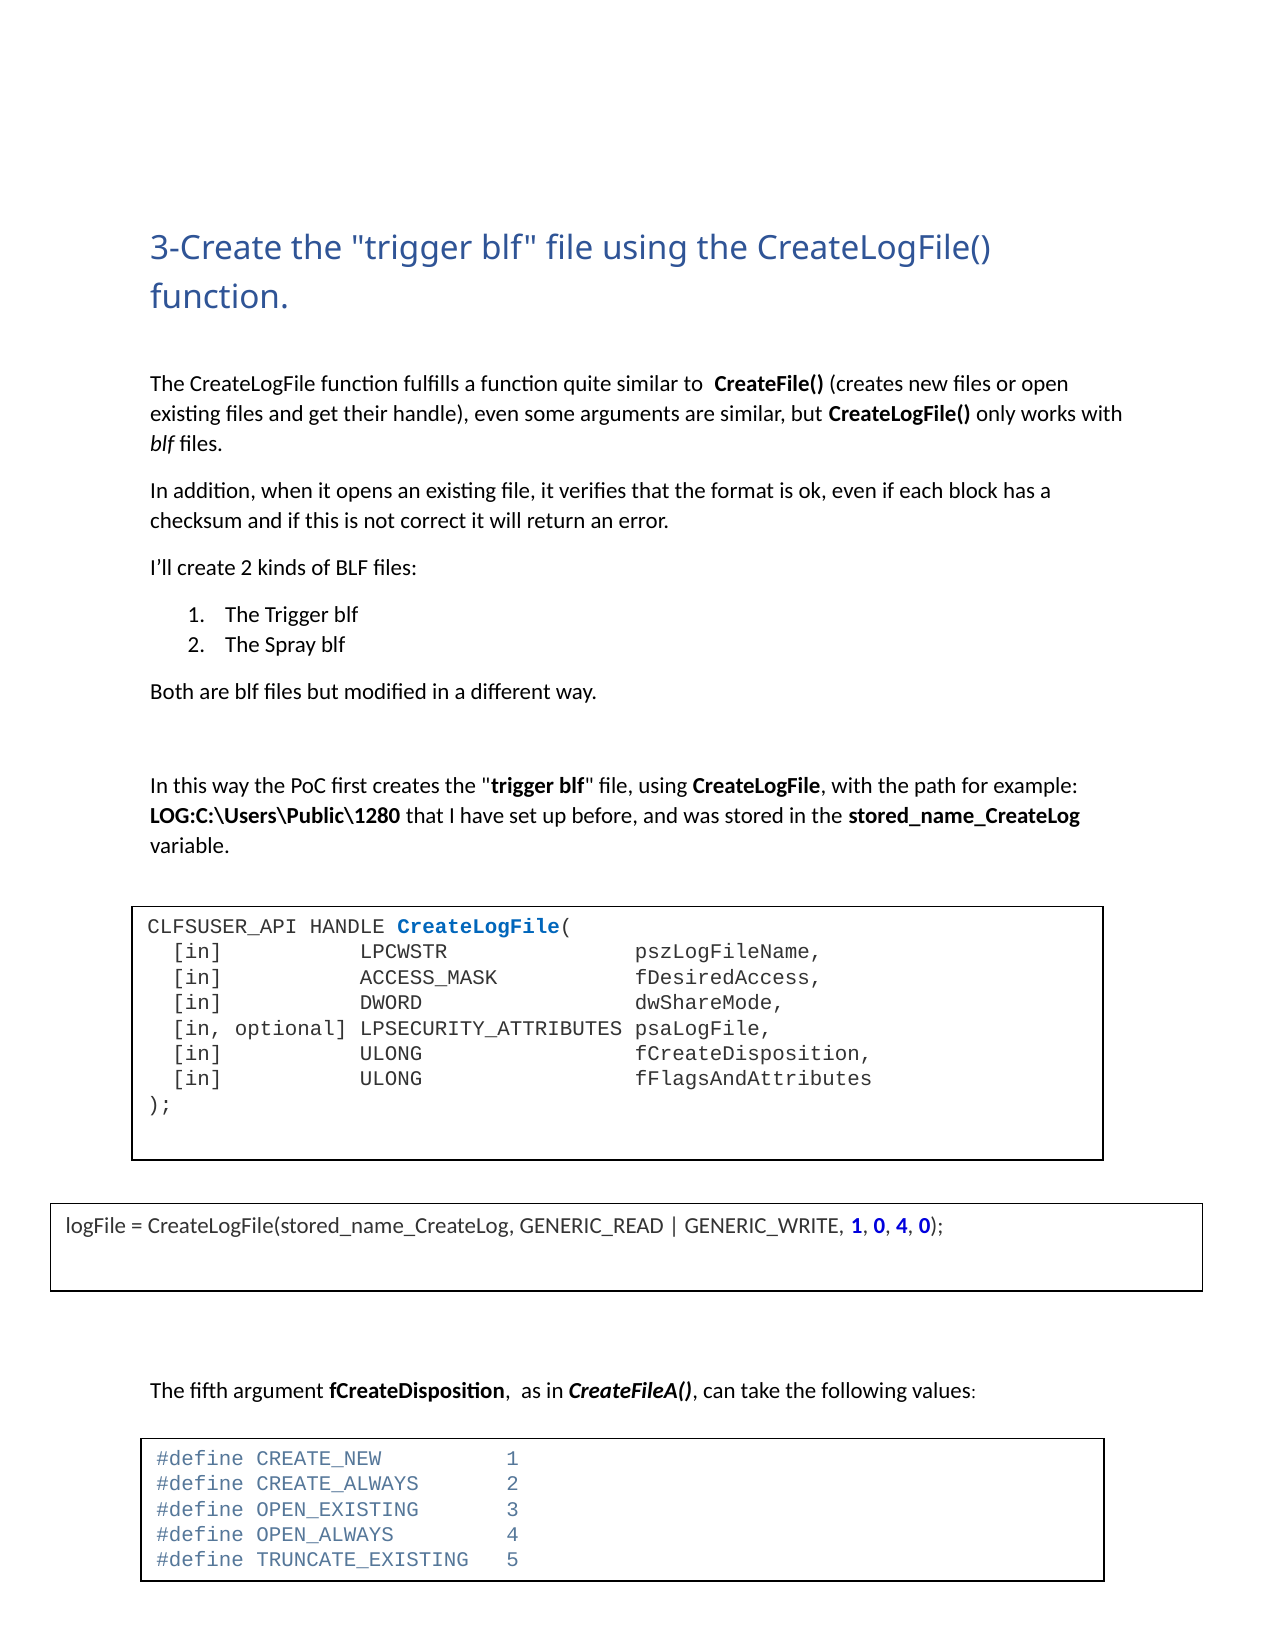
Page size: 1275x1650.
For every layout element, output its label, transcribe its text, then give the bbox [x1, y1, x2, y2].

text The CreateLogFile function fulfills a function quite similar to CreateFile() (creates new files or open existing files and get their handle), even some arguments are similar, but CreateLogFile() only works with blf files. [150, 369, 1125, 457]
text Both are blf files but modified in a different way. [150, 677, 1125, 705]
text In addition, when it opens an existing file, it verifies that the format is ok, even if each block has a checksum and if this is not correct it will return an error. [150, 476, 1125, 534]
list The Trigger blf [187, 600, 1125, 628]
text In this way the PoC first creates the "trigger blf" file, using CreateLogFile, with the path for example: LOG:C:\Users\Public\1280 that I have set up before, and was stored in the stored_name_CreateLog variable. [150, 771, 1125, 859]
text I’ll create 2 kinds of BLF files: [150, 553, 1125, 581]
subtitle 3-Create the "trigger blf" file using the CreateLogFile() function. [150, 224, 1125, 318]
text The fifth argument fCreateDisposition, as in CreateFileA(), can take the following values: [150, 1377, 1125, 1404]
list The Spray blf [187, 630, 1125, 658]
